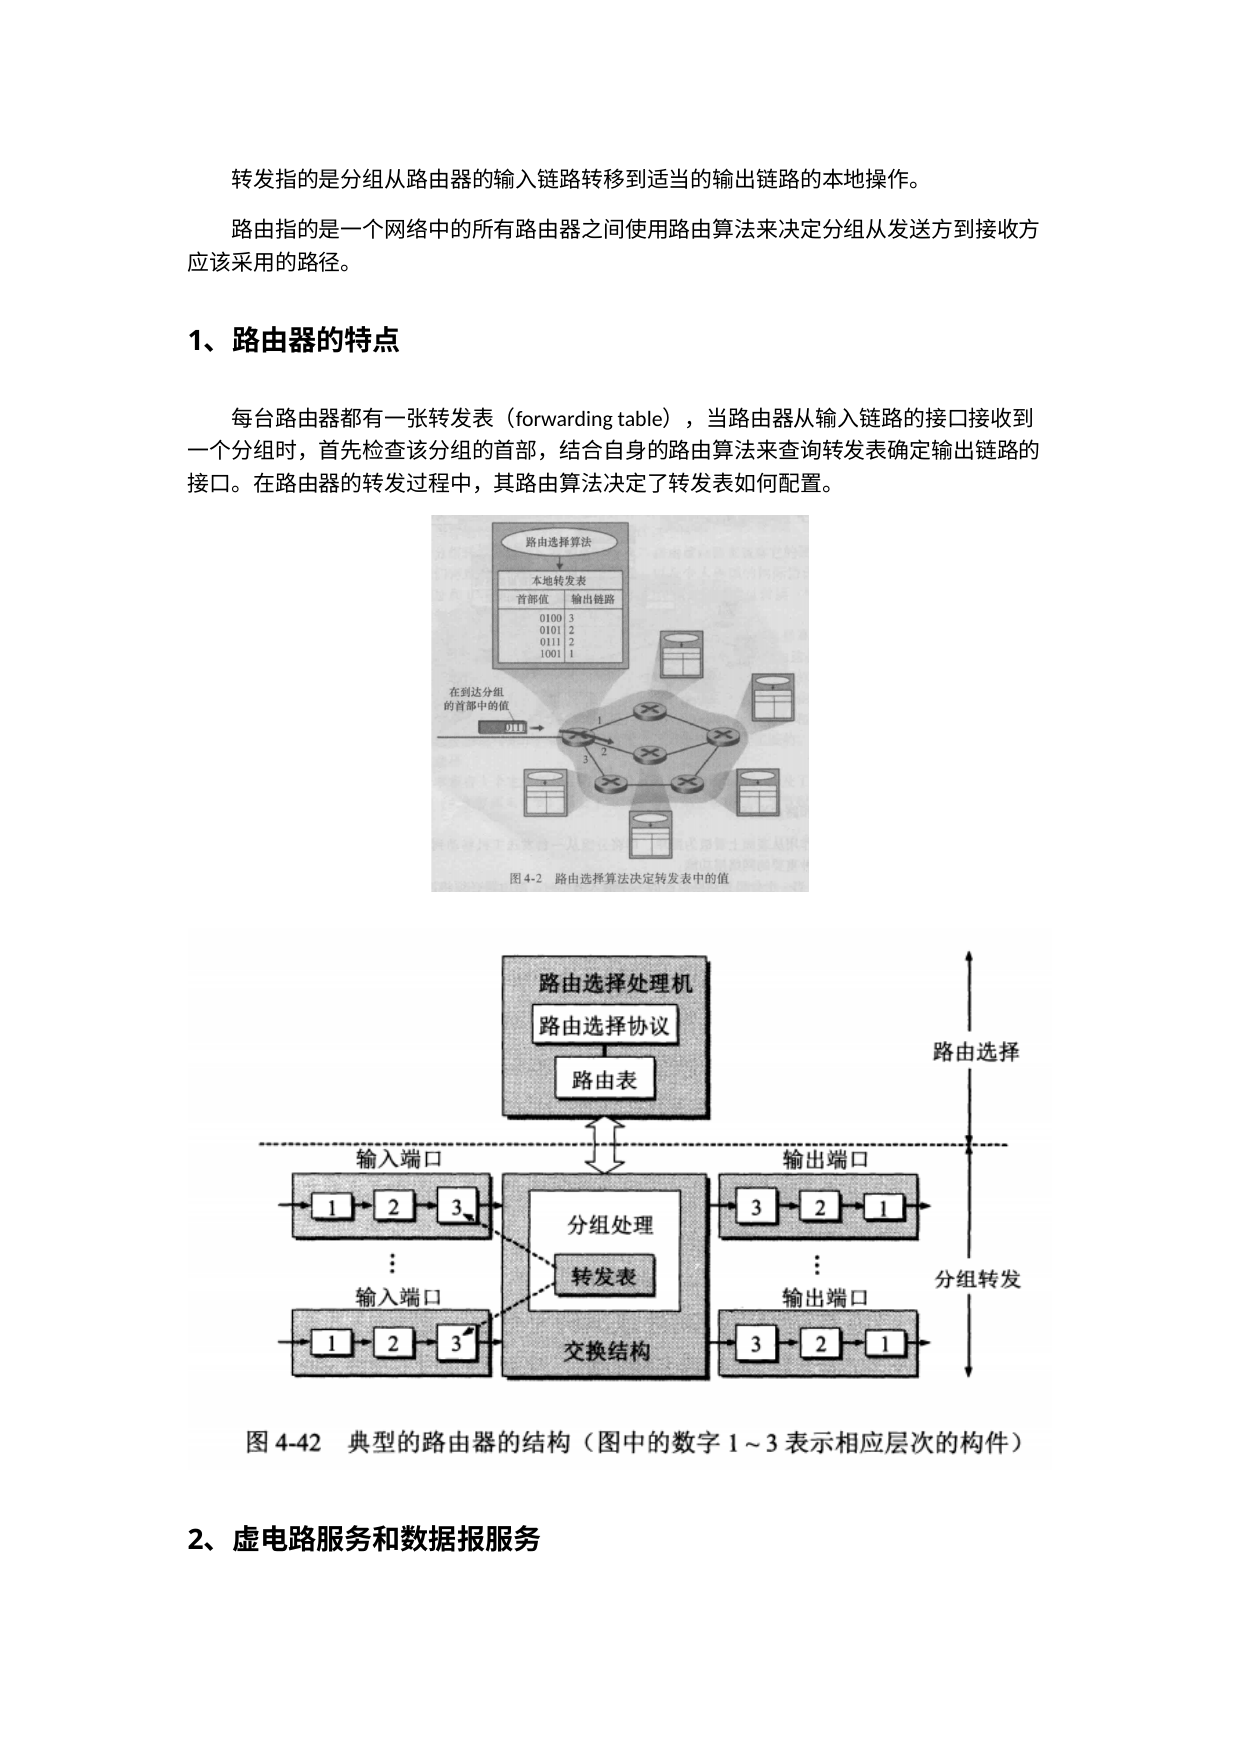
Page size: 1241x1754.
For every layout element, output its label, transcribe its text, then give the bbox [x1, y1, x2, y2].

subtitle 路由器的特点 [187, 306, 1053, 371]
text 转发指的是分组从路由器的输入链路转移到适当的输出链路的本地操作。 [187, 162, 1053, 194]
text 路由指的是一个网络中的所有路由器之间使用路由算法来决定分组从发送方到接收方应该采用的路径。 [187, 212, 1053, 277]
text 每台路由器都有一张转发表（forwarding table），当路由器从输入链路的接口接收到一个分组时，首先检查该分组的首部，结合自身的路由算法来查询转发表确定输出链路的接口。在路由器的转发过程中，其路由算法决定了转发表如何配置。 [187, 400, 1053, 498]
picture [431, 515, 809, 892]
subtitle 虚电路服务和数据报服务 [187, 1504, 1053, 1569]
picture [187, 928, 1053, 1470]
